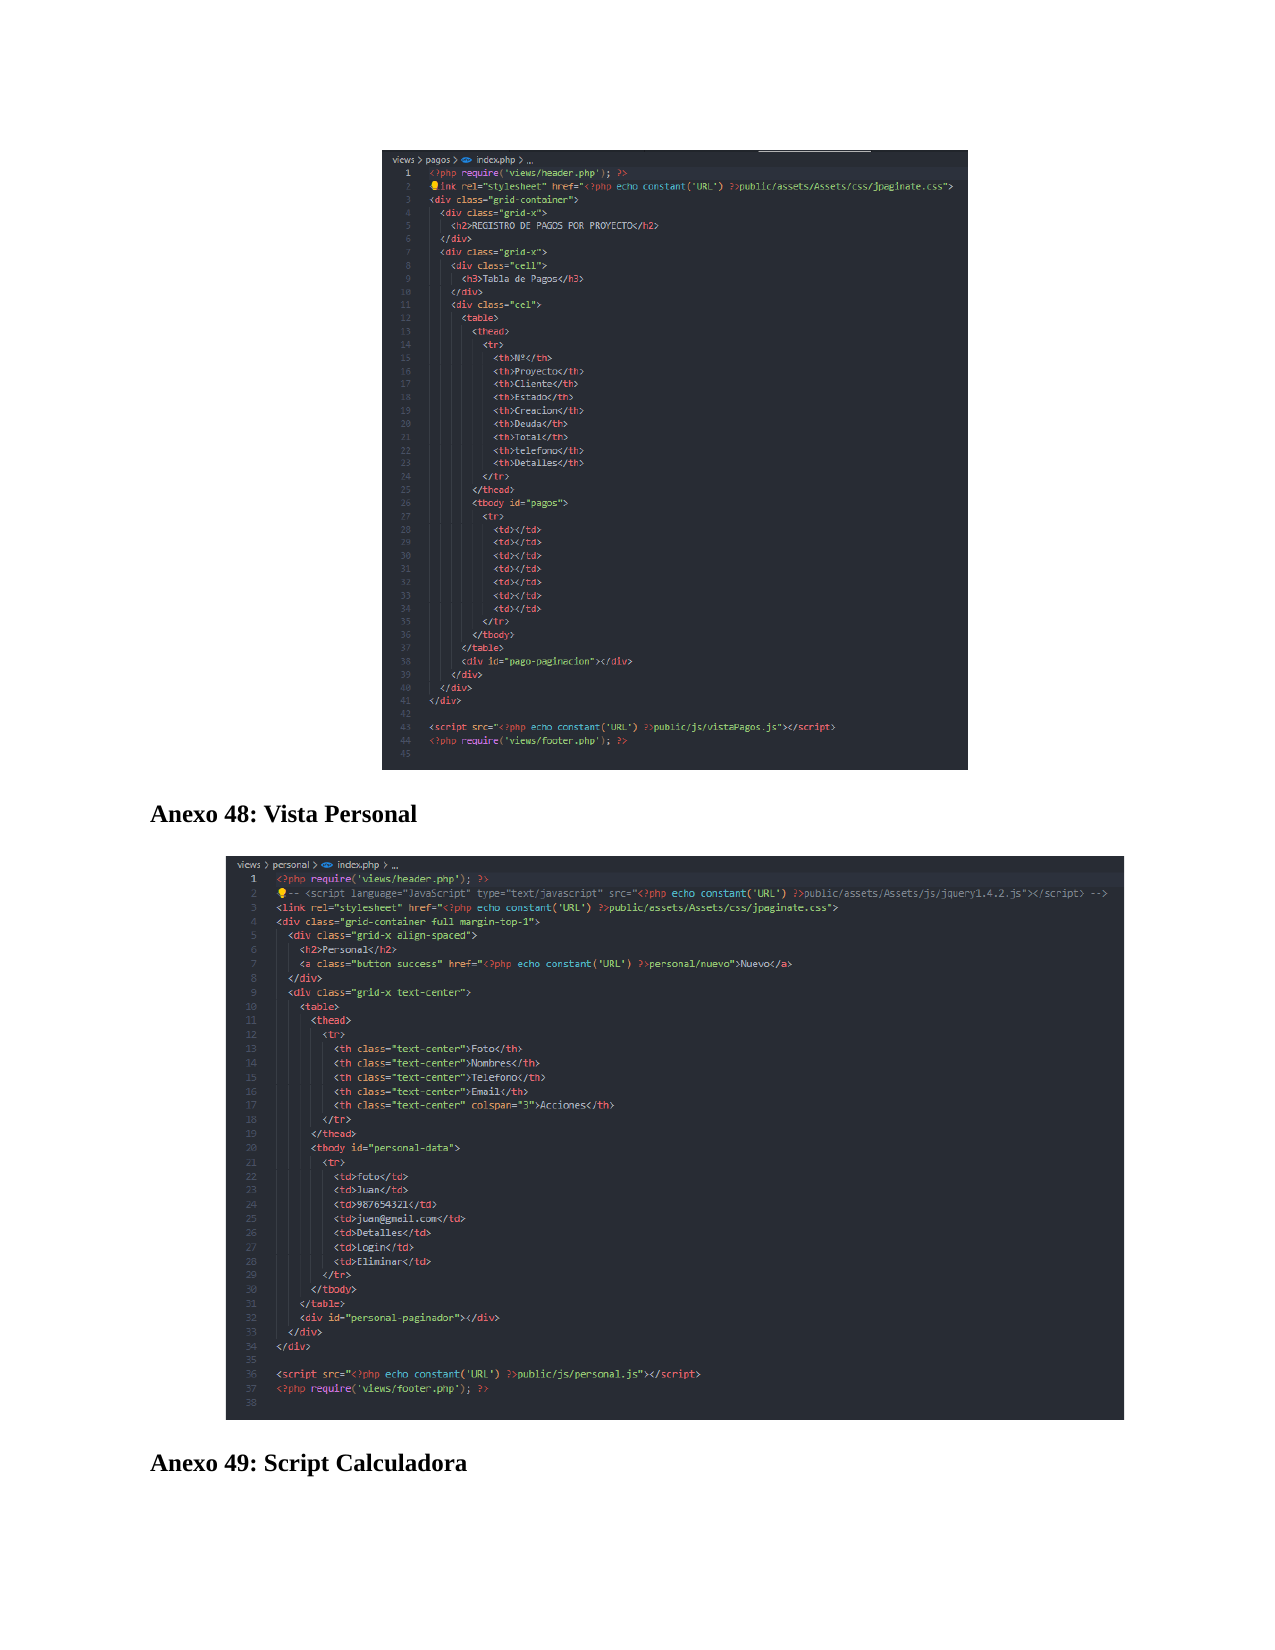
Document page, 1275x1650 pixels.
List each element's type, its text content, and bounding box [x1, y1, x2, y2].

picture [382, 150, 968, 770]
picture [225, 856, 1125, 1420]
text Anexo 48: Vista Personal [150, 799, 1125, 827]
text Anexo 49: Script Calculadora [150, 1448, 1125, 1477]
